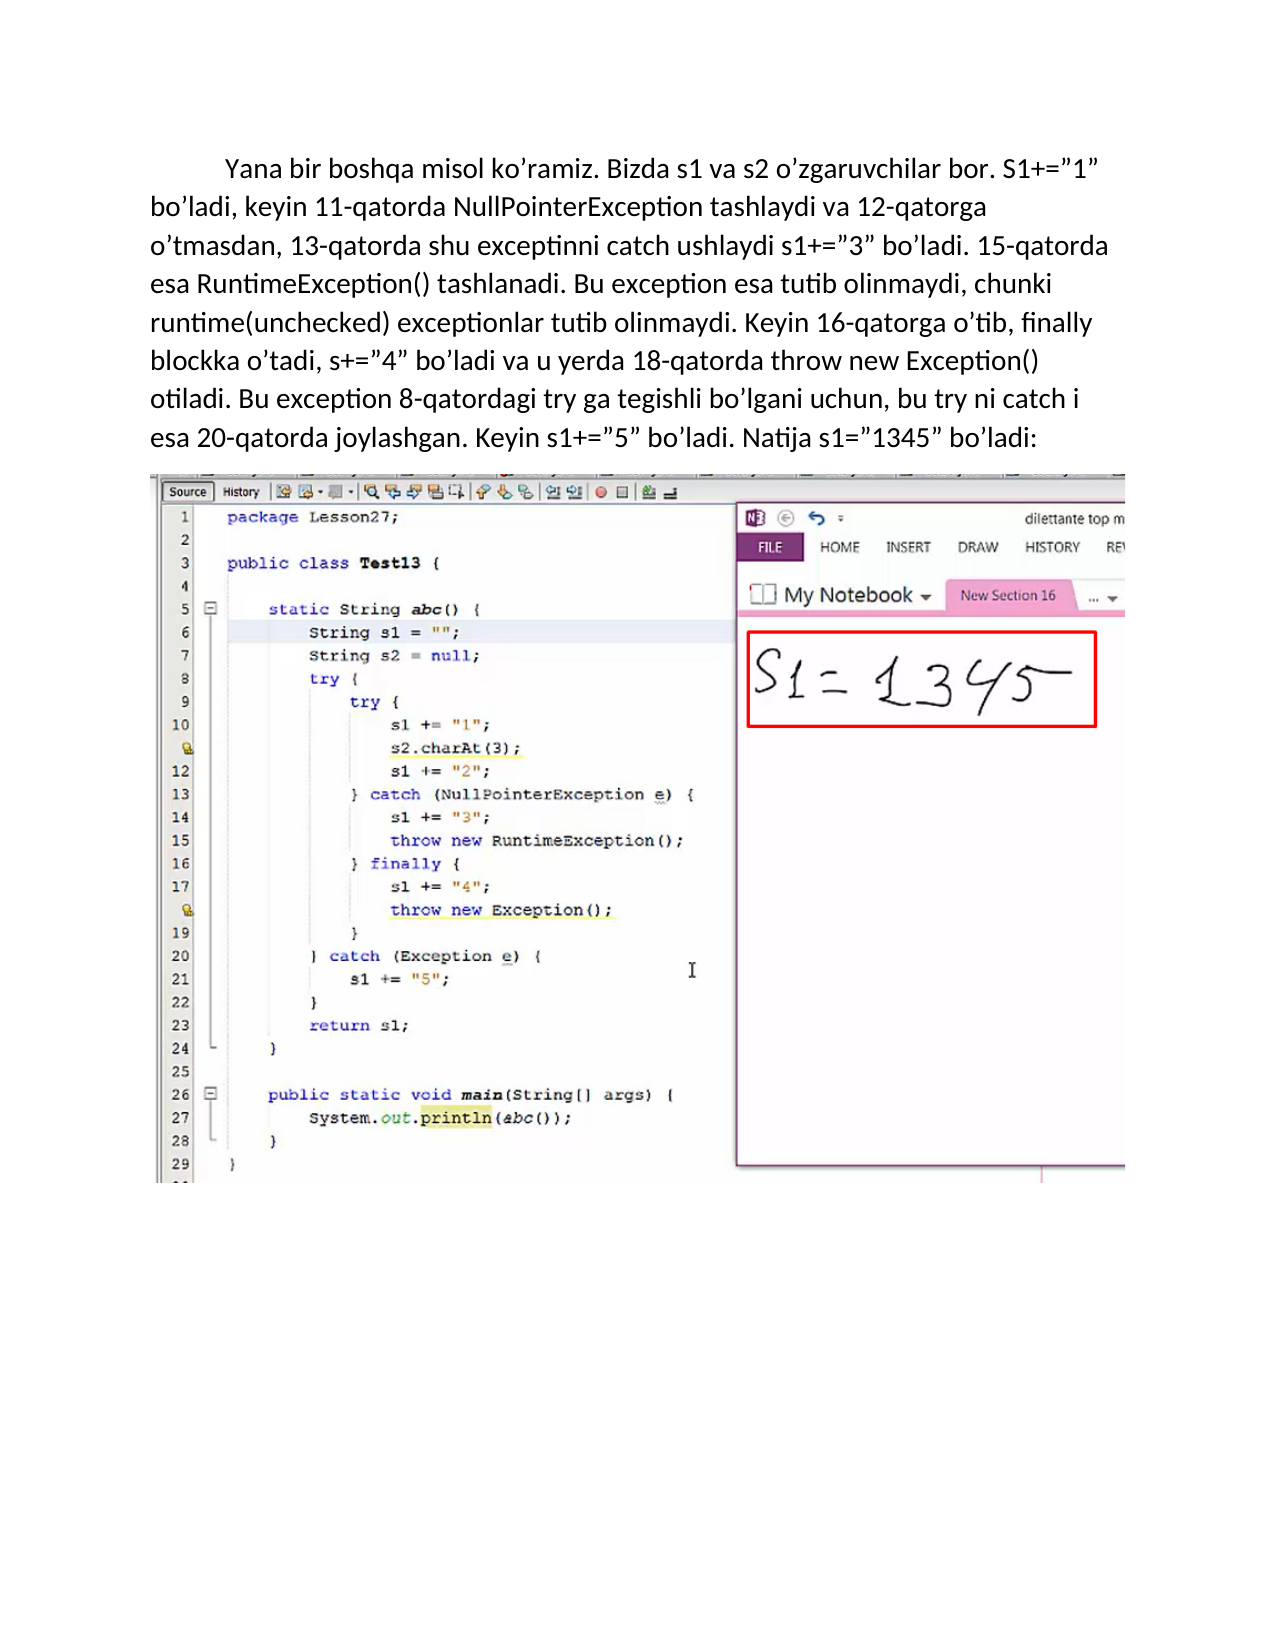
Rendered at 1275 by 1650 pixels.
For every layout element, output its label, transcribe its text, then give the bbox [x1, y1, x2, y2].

picture [150, 474, 1125, 1183]
text Yana bir boshqa misol ko’ramiz. Bizda s1 va s2 o’zgaruvchilar bor. S1+=”1” bo’ladi, keyin 11-qatorda NullPointerException tashlaydi va 12-qatorga o’tmasdan, 13-qatorda shu exceptinni catch ushlaydi s1+=”3” bo’ladi. 15-qatorda esa RuntimeException() tashlanadi. Bu exception esa tutib olinmaydi, chunki runtime(unchecked) exceptionlar tutib olinmaydi. Keyin 16-qatorga o’tib, finally blockka o’tadi, s+=”4” bo’ladi va u yerda 18-qatorda throw new Exception() otiladi. Bu exception 8-qatordagi try ga tegishli bo’lgani uchun, bu try ni catch i esa 20-qatorda joylashgan. Keyin s1+=”5” bo’ladi. Natija s1=”1345” bo’ladi: [150, 150, 1125, 455]
